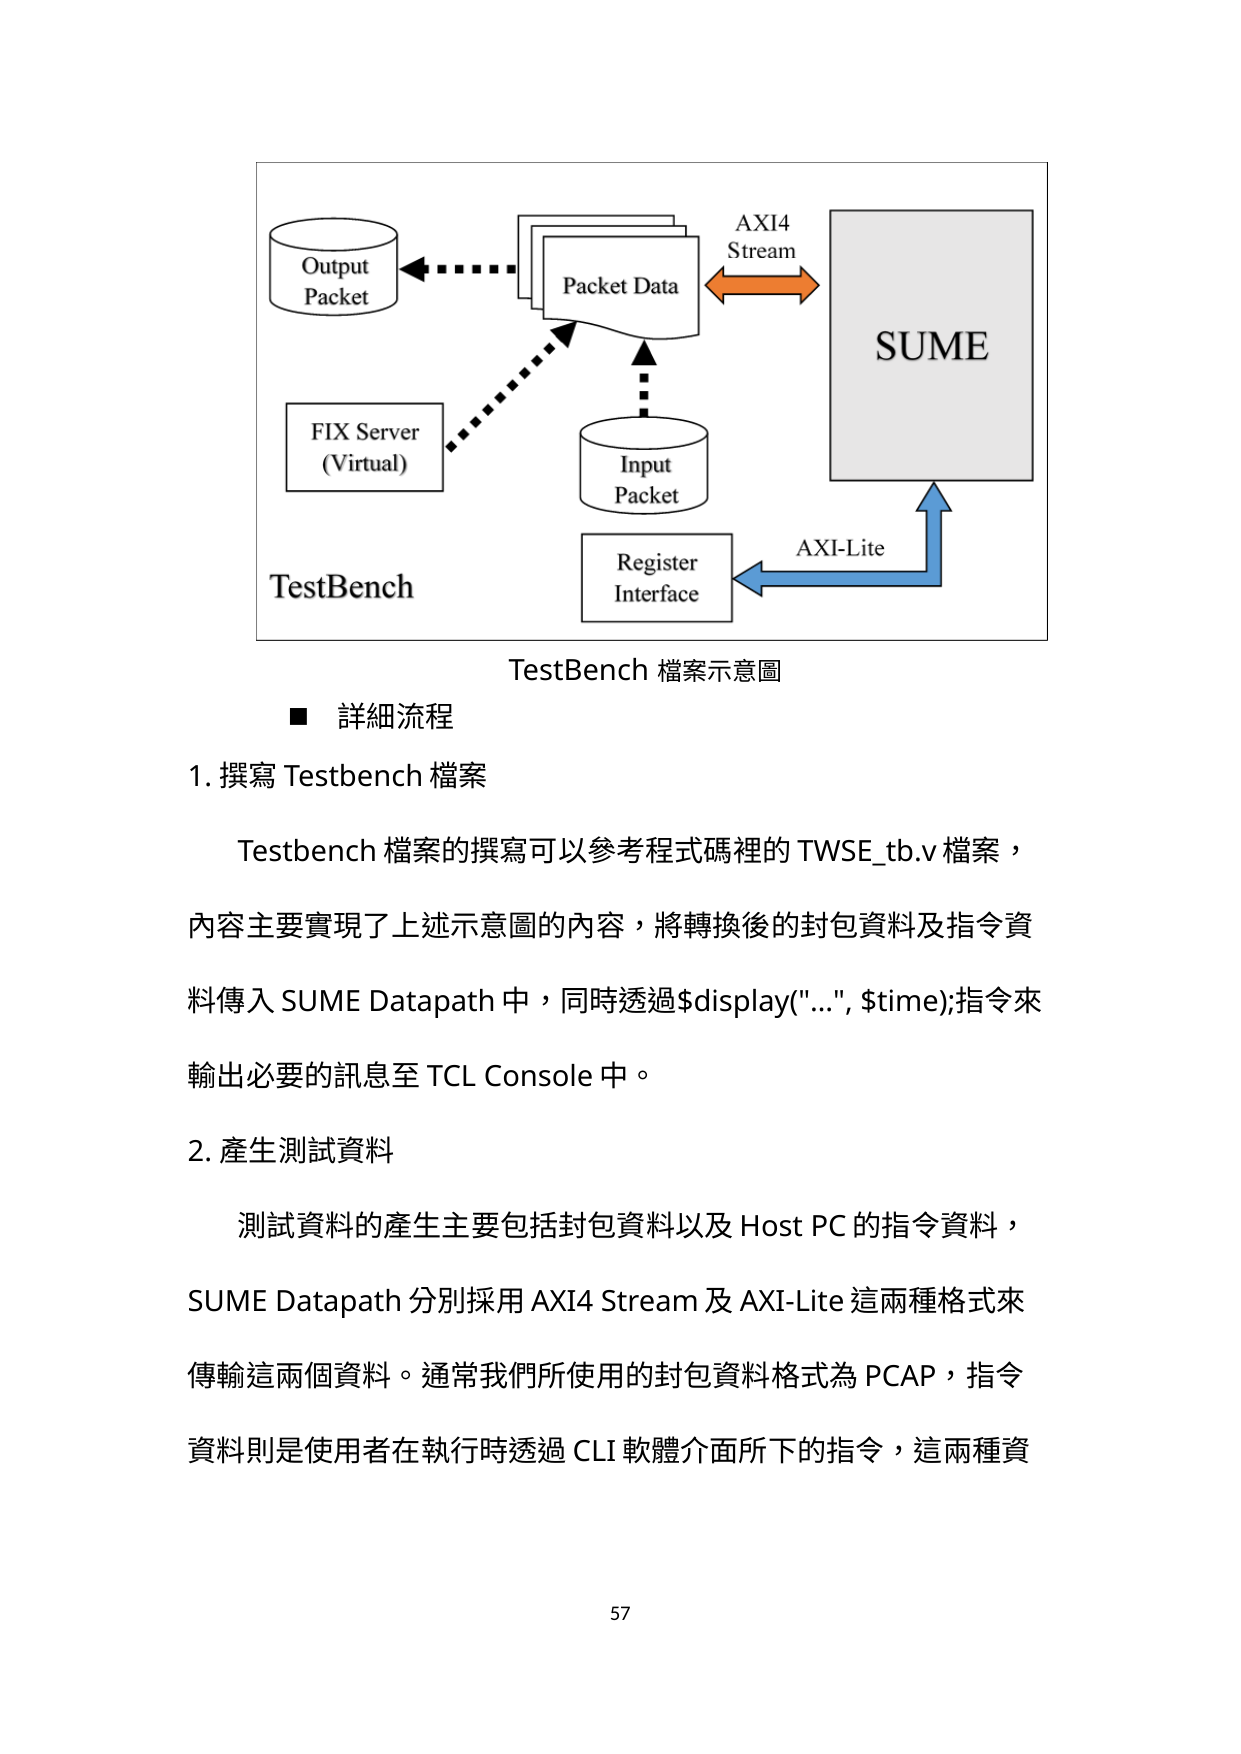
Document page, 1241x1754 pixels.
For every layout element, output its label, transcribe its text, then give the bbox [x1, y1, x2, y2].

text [187, 1186, 1053, 1486]
picture [256, 162, 1048, 645]
list 詳細流程 [287, 694, 1053, 736]
text Testbench檔案的撰寫可以參考程式碼裡的TWSE_tb.v檔案，內容主要實現了上述示意圖的內容，將轉換後的封包資料及指令資料傳入SUME Datapath中，同時透過$display("…", $time);指令來輸出必要的訊息至TCL Console中。 [187, 811, 1053, 1111]
text 2. 產生測試資料 [187, 1111, 1053, 1186]
text 1. 撰寫Testbench檔案 [187, 736, 1053, 811]
